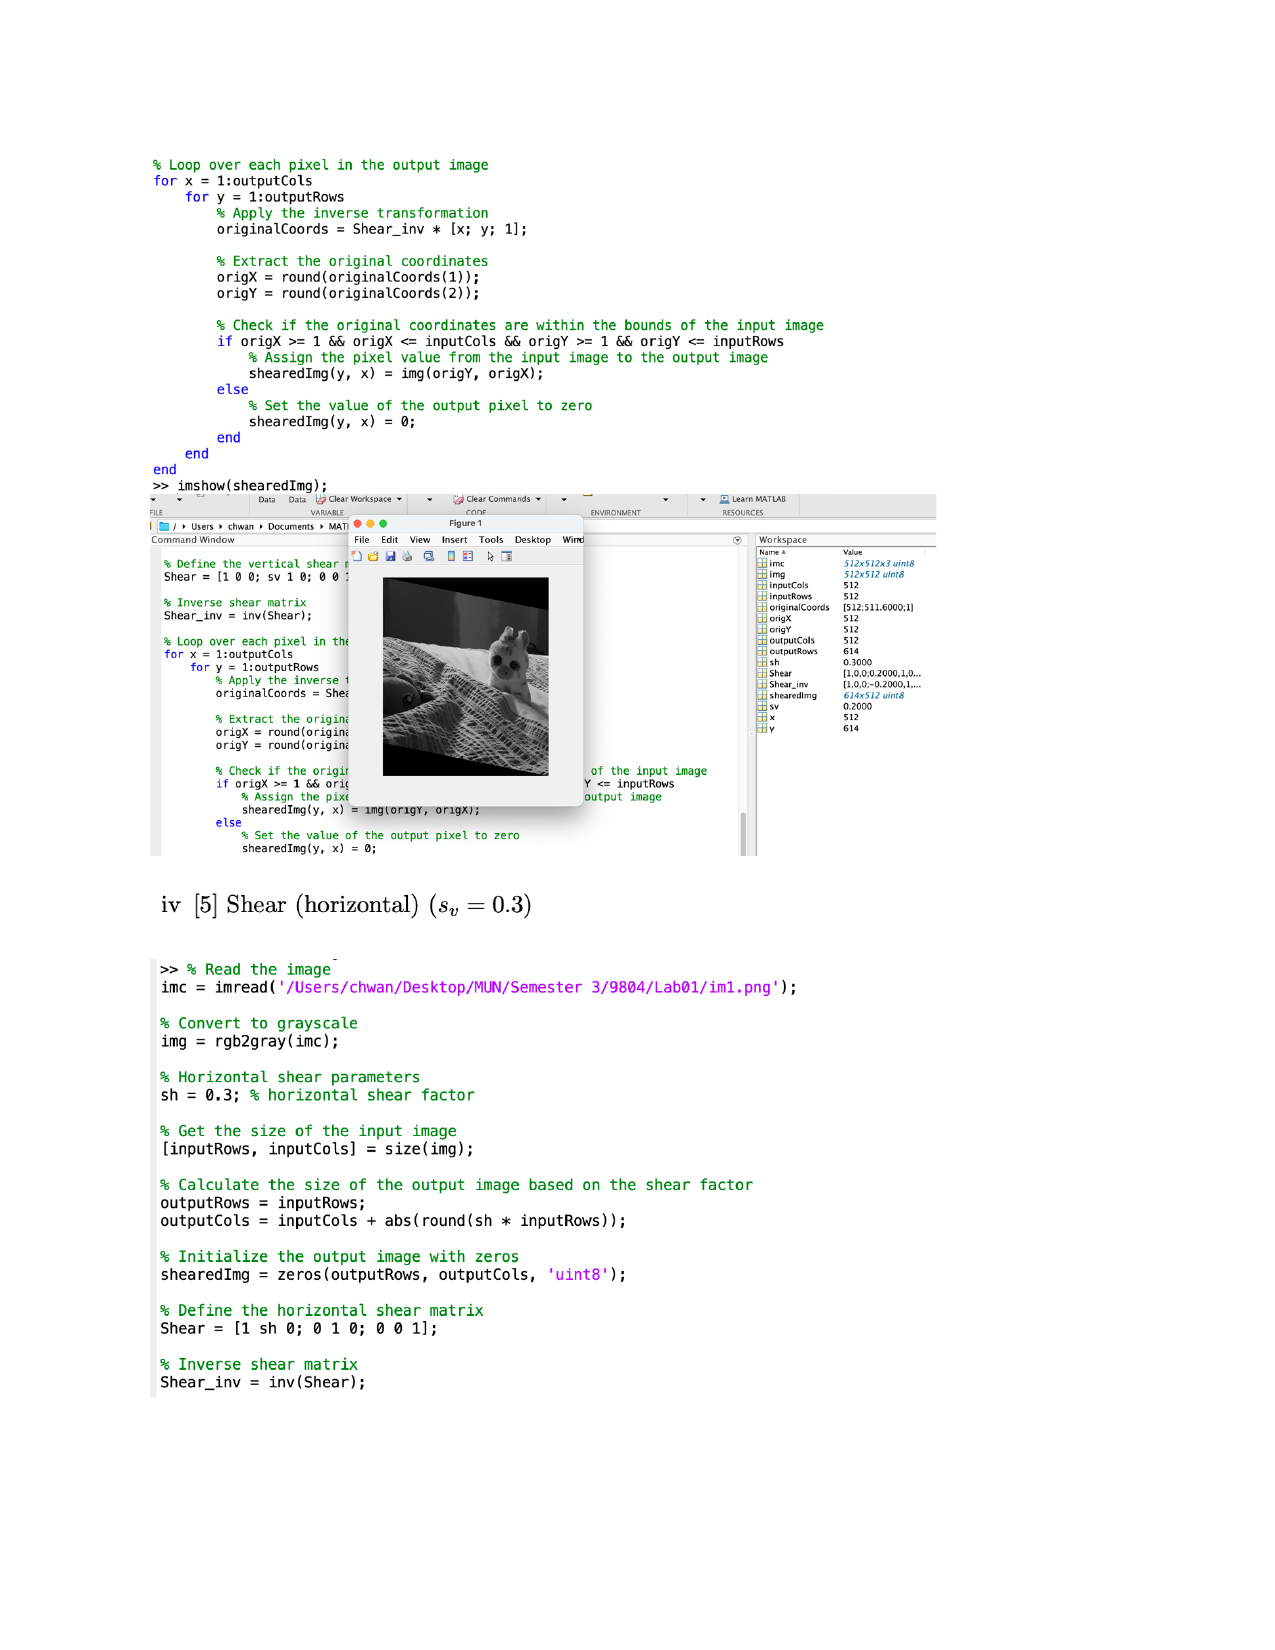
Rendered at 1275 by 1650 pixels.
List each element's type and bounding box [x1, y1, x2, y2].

picture [150, 150, 937, 856]
picture [150, 959, 811, 1397]
picture [150, 886, 572, 929]
